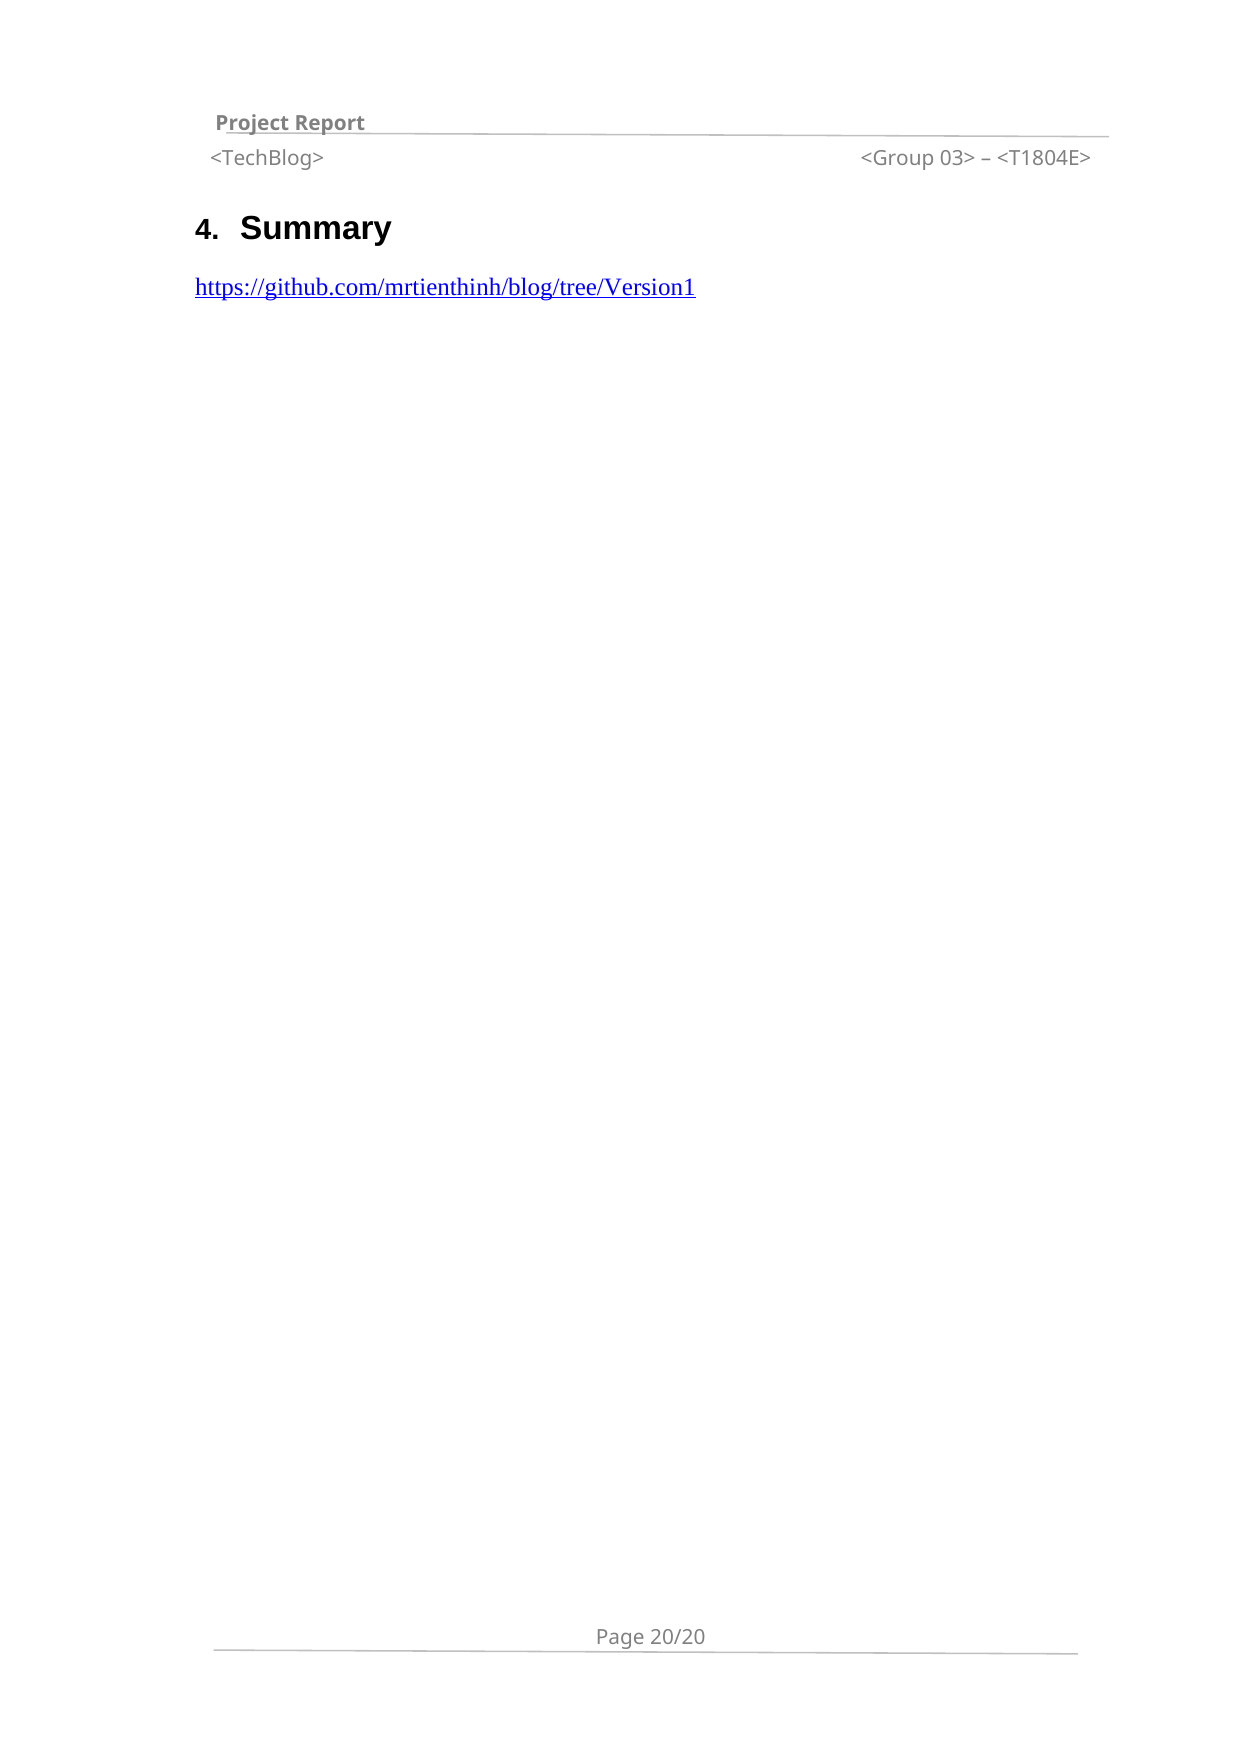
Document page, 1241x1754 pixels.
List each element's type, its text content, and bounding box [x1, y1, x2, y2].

text https://github.com/mrtienthinh/blog/tree/Version1 [195, 272, 1106, 300]
subtitle Summary [195, 208, 1106, 247]
